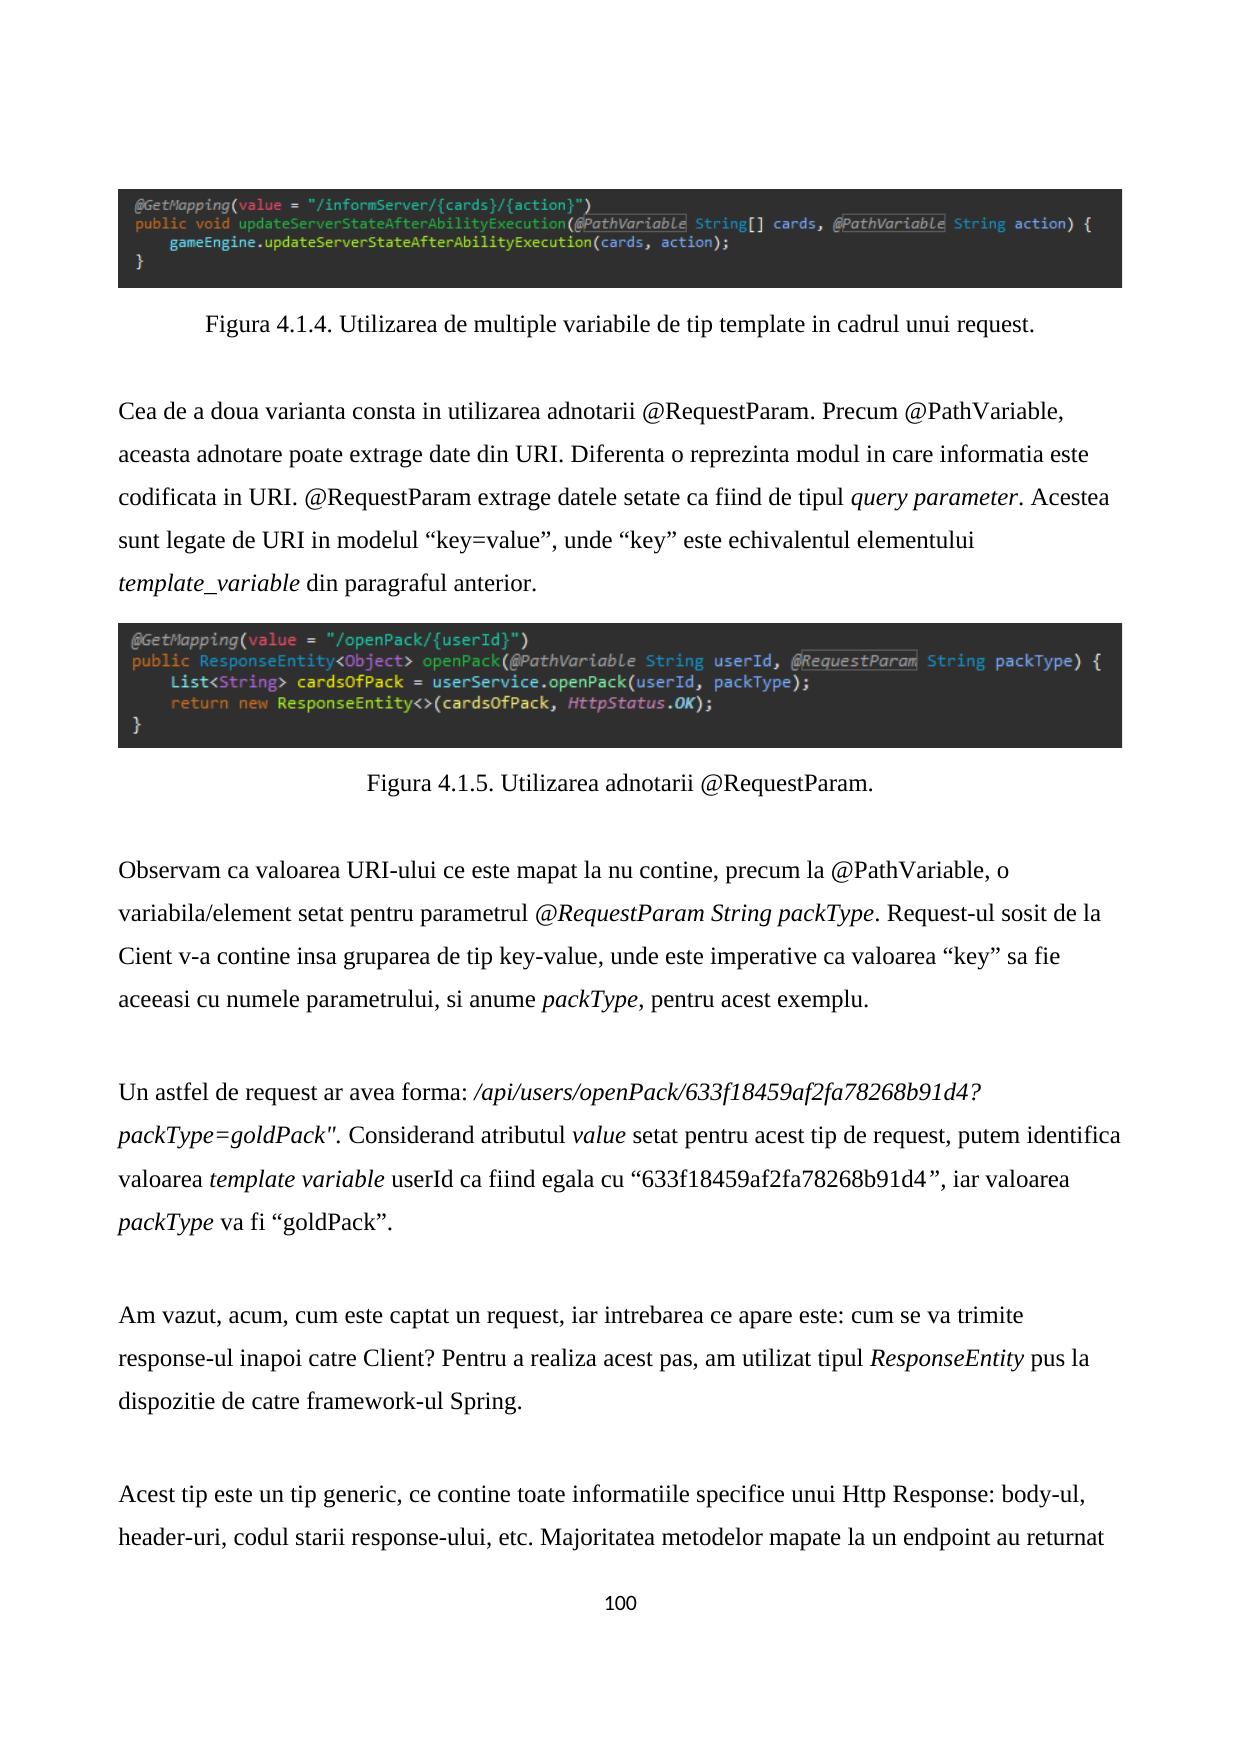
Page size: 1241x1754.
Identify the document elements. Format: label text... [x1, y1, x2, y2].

text Am vazut, acum, cum este captat un request, iar intrebarea ce apare este: cum se va trimite response-ul inapoi catre Client? Pentru a realiza acest pas, am utilizat tipul ResponseEntity pus la dispozitie de catre framework-ul Spring. [118, 1300, 1122, 1415]
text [118, 1479, 1122, 1551]
text Figura 4.1.5. Utilizarea adnotarii @RequestParam. [118, 768, 1122, 797]
text Figura 4.1.4. Utilizarea de multiple variabile de tip template in cadrul unui request. [118, 309, 1122, 337]
text Observam ca valoarea URI-ului ce este mapat la nu contine, precum la @PathVariable, o variabila/element setat pentru parametrul @RequestParam String packType. Request-ul sosit de la Cient v-a contine insa gruparea de tip key-value, unde este imperative ca valoarea “key” sa fie aceeasi cu numele parametrului, si anume packType, pentru acest exemplu. [118, 855, 1122, 1013]
text Un astfel de request ar avea forma: /api/users/openPack/633f18459af2fa78268b91d4?packType=goldPack". Considerand atributul value setat pentru acest tip de request, putem identifica valoarea template variable userId ca fiind egala cu “633f18459af2fa78268b91d4”, iar valoarea packType va fi “goldPack”. [118, 1077, 1122, 1236]
picture [118, 623, 1123, 748]
picture [118, 189, 1123, 288]
text Cea de a doua varianta consta in utilizarea adnotarii @RequestParam. Precum @PathVariable, aceasta adnotare poate extrage date din URI. Diferenta o reprezinta modul in care informatia este codificata in URI. @RequestParam extrage datele setate ca fiind de tipul query parameter. Acestea sunt legate de URI in modelul “key=value”, unde “key” este echivalentul elementului template_variable din paragraful anterior. [118, 396, 1122, 597]
